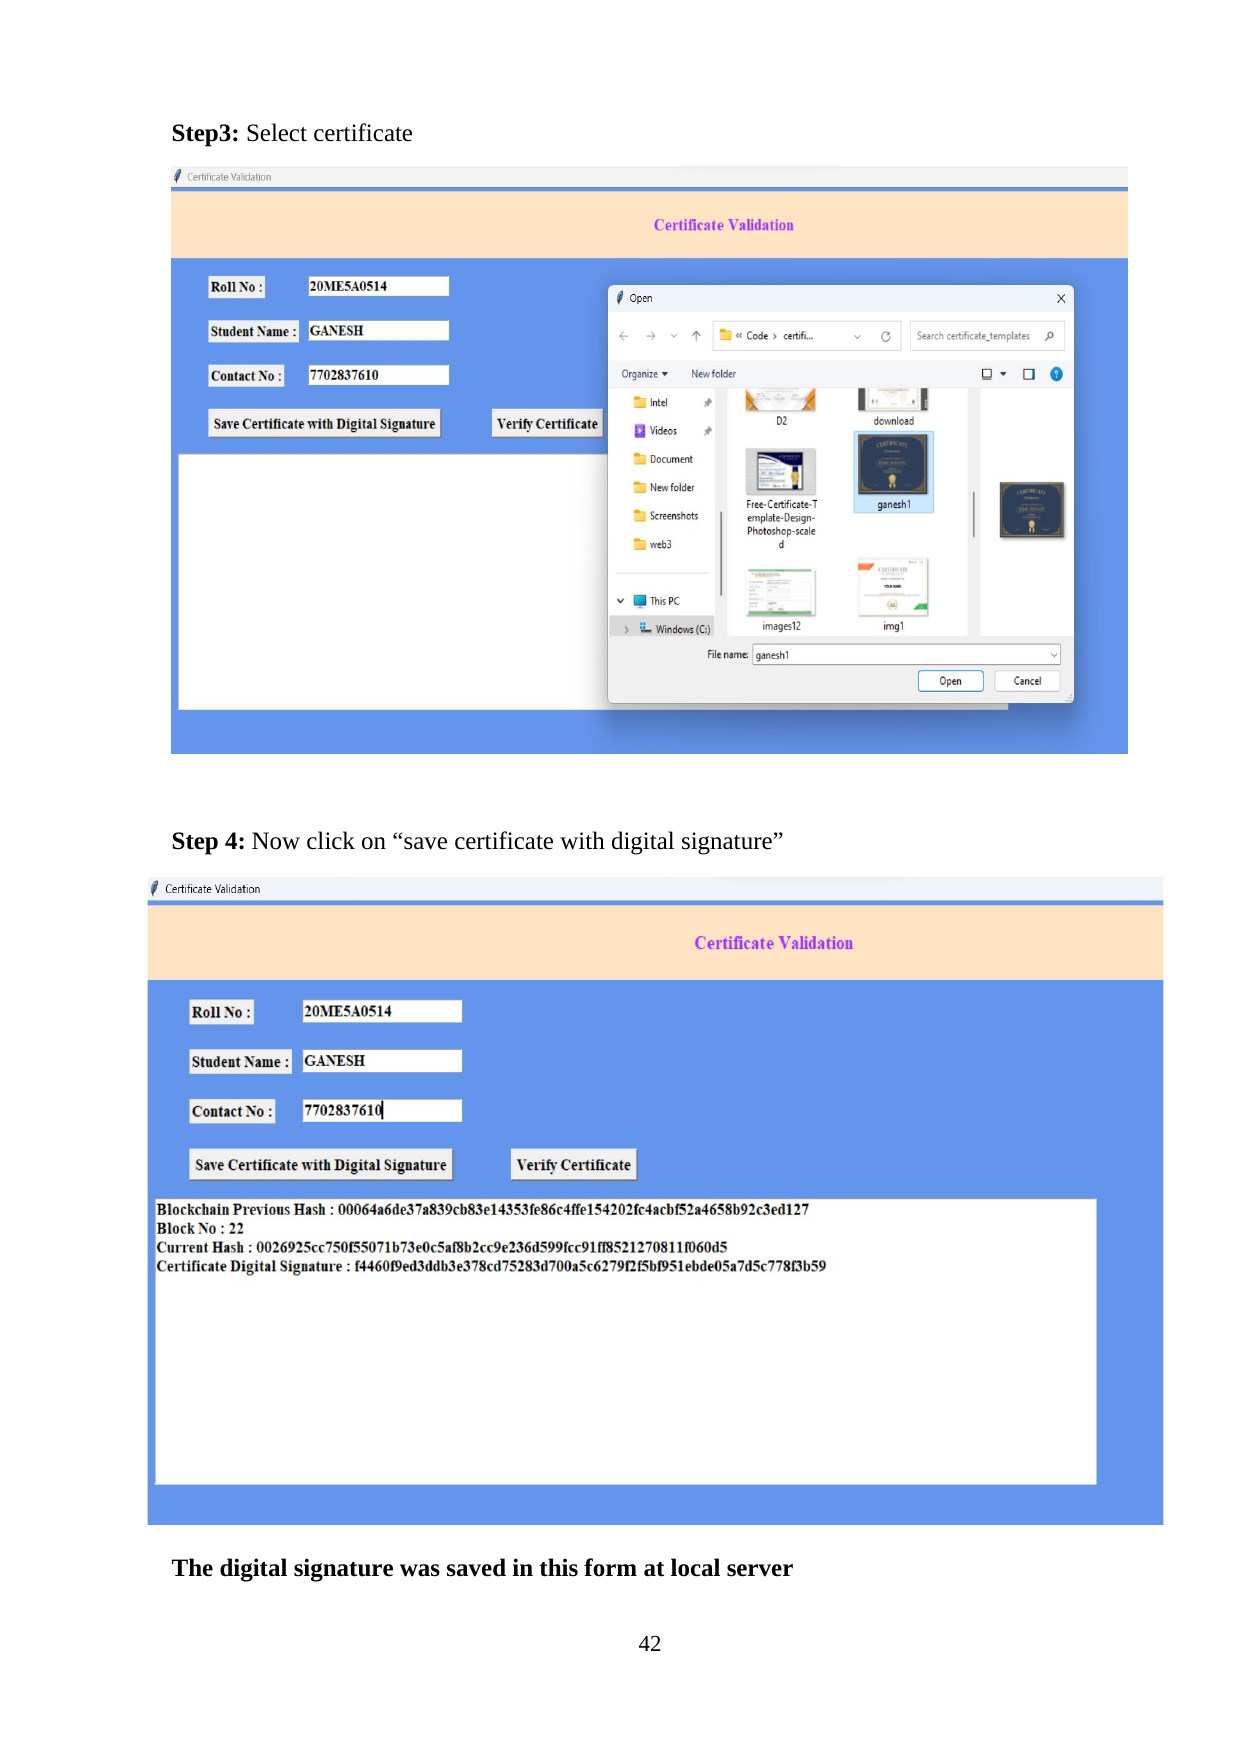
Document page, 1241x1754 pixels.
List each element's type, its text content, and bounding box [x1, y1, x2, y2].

picture [171, 166, 1128, 754]
text The digital signature was saved in this form at local server [171, 1553, 1128, 1582]
text Step 4: Now click on “save certificate with digital signature” [171, 826, 1128, 855]
picture [147, 877, 1164, 1525]
text Step3: Select certificate [171, 118, 1128, 147]
